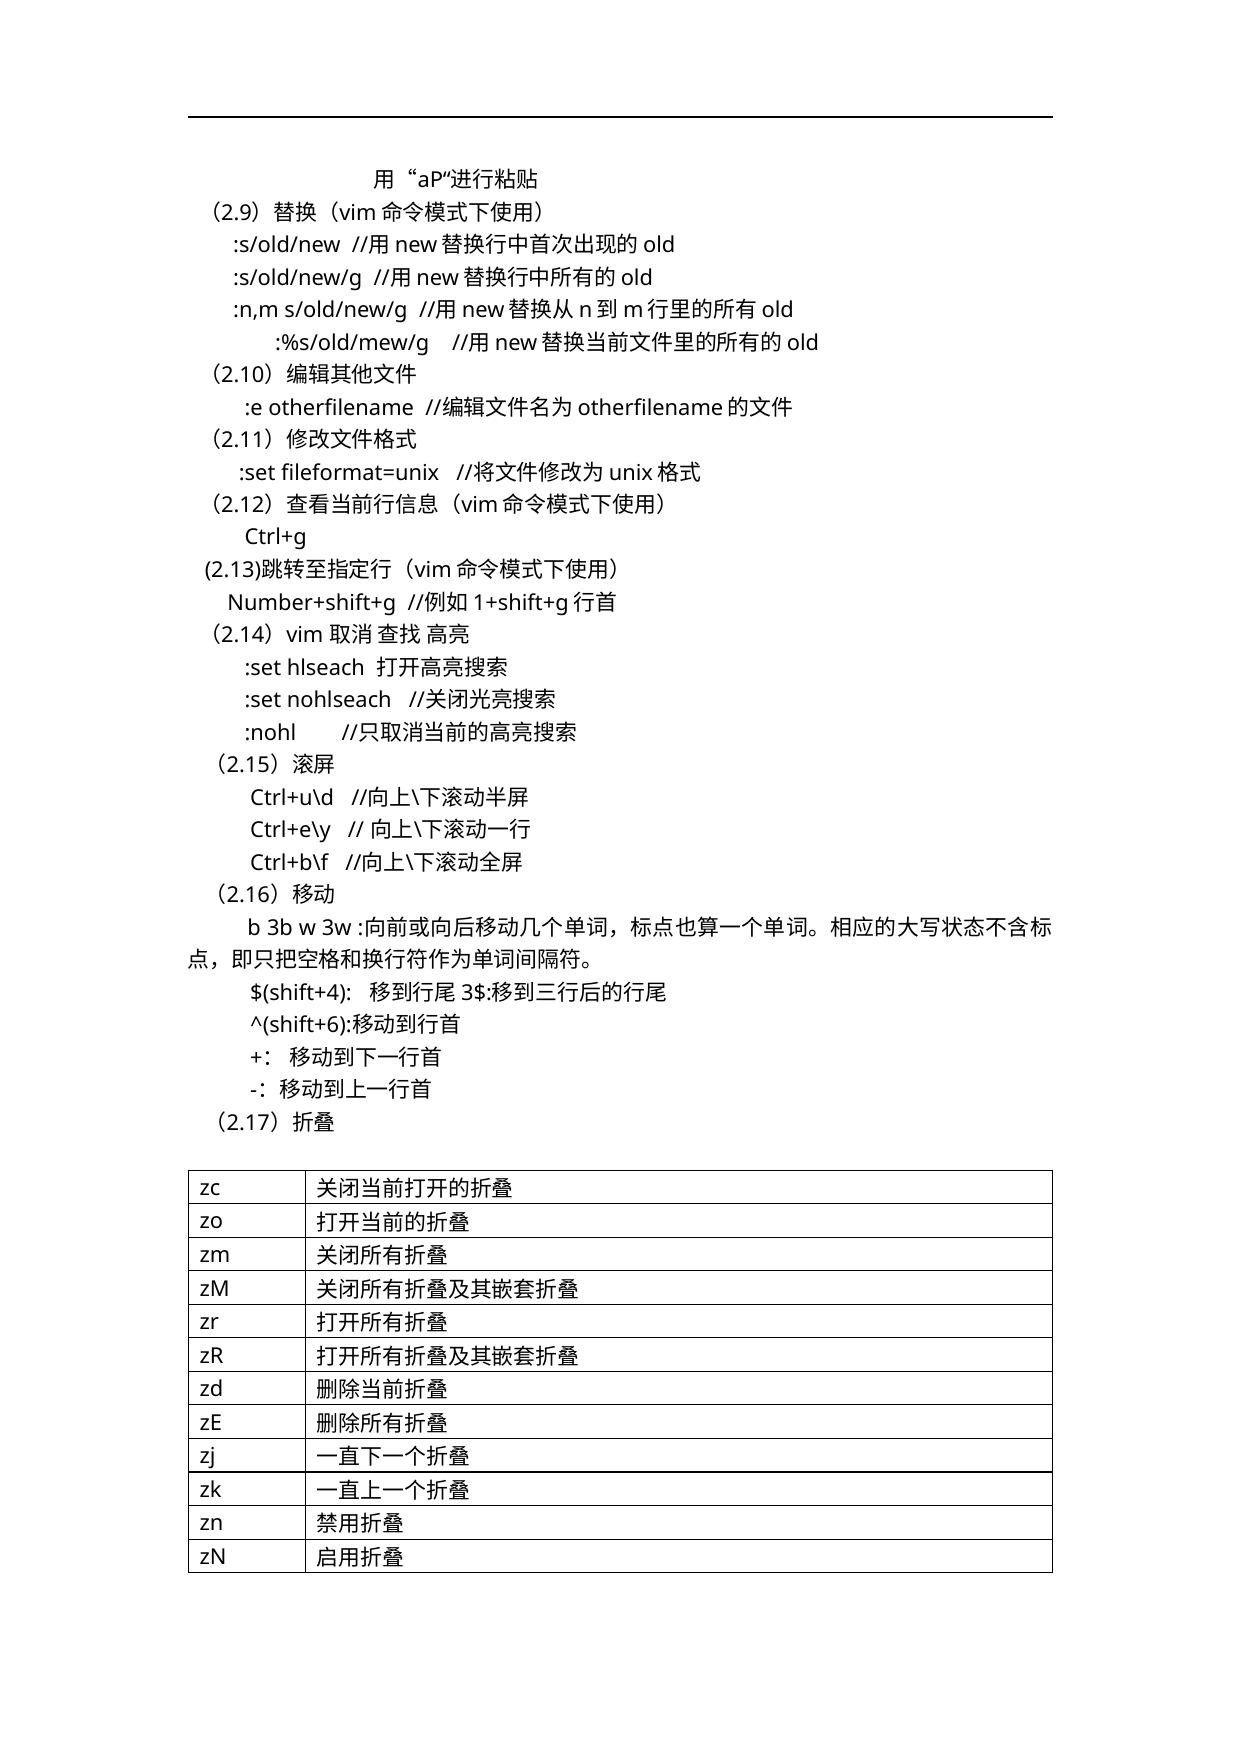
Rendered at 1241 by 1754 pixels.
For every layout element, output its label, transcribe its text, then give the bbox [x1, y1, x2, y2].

text :set hlseach 打开高亮搜索 [187, 649, 1053, 682]
text （2.17）折叠 [187, 1104, 1053, 1137]
text Ctrl+e\y // 向上\下滚动一行 [187, 812, 1053, 844]
table_cell zj [189, 1439, 305, 1471]
table_cell 关闭所有折叠 [306, 1238, 1052, 1270]
table_cell zk [189, 1473, 305, 1505]
table_cell zE [189, 1405, 305, 1438]
text :s/old/new //用new替换行中首次出现的old [187, 227, 1053, 259]
table_cell zd [189, 1372, 305, 1404]
table_cell 禁用折叠 [306, 1506, 1052, 1538]
text :nohl //只取消当前的高亮搜索 [187, 714, 1053, 747]
text Ctrl+u\d //向上\下滚动半屏 [187, 779, 1053, 812]
text $(shift+4): 移到行尾3$:移到三行后的行尾 [187, 974, 1053, 1007]
text ^(shift+6):移动到行首 [187, 1007, 1053, 1039]
table_cell zo [189, 1204, 305, 1237]
text b 3b w 3w :向前或向后移动几个单词，标点也算一个单词。相应的大写状态不含标点，即只把空格和换行符作为单词间隔符。 [187, 909, 1053, 974]
table_cell zm [189, 1238, 305, 1270]
text （2.10）编辑其他文件 [187, 357, 1053, 389]
table_header 关闭当前打开的折叠 [306, 1171, 1052, 1203]
text (2.13)跳转至指定行（vim命令模式下使用） [187, 552, 1053, 584]
text :set fileformat=unix //将文件修改为unix格式 [187, 454, 1053, 487]
table_cell 打开当前的折叠 [306, 1204, 1052, 1237]
text （2.14）vim 取消 查找 高亮 [187, 617, 1053, 649]
table_cell zN [189, 1540, 305, 1572]
text :e otherfilename //编辑文件名为otherfilename的文件 [187, 389, 1053, 422]
text （2.9）替换（vim命令模式下使用） [187, 194, 1053, 227]
text :set nohlseach //关闭光亮搜索 [187, 682, 1053, 714]
table_cell 打开所有折叠及其嵌套折叠 [306, 1338, 1052, 1371]
text Ctrl+b\f //向上\下滚动全屏 [187, 844, 1053, 877]
table_cell 一直上一个折叠 [306, 1473, 1052, 1505]
table_cell zM [189, 1271, 305, 1304]
table_cell zr [189, 1305, 305, 1337]
text -：移动到上一行首 [187, 1072, 1053, 1104]
table_cell zn [189, 1506, 305, 1538]
table_cell zR [189, 1338, 305, 1371]
table_cell 一直下一个折叠 [306, 1439, 1052, 1471]
text （2.16）移动 [187, 877, 1053, 909]
text Number+shift+g //例如 1+shift+g行首 [187, 584, 1053, 617]
text Ctrl+g [187, 519, 1053, 552]
table_cell 关闭所有折叠及其嵌套折叠 [306, 1271, 1052, 1304]
table_header zc [189, 1171, 305, 1203]
text :%s/old/mew/g //用new替换当前文件里的所有的old [187, 324, 1053, 357]
text （2.15）滚屏 [187, 747, 1053, 779]
text （2.11）修改文件格式 [187, 422, 1053, 454]
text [264, 162, 1053, 194]
text :s/old/new/g //用new替换行中所有的old [187, 259, 1053, 292]
table_cell 删除所有折叠 [306, 1405, 1052, 1438]
table_cell 打开所有折叠 [306, 1305, 1052, 1337]
table_cell 删除当前折叠 [306, 1372, 1052, 1404]
text :n,m s/old/new/g //用new替换从n到m行里的所有old [187, 292, 1053, 324]
text +： 移动到下一行首 [187, 1039, 1053, 1072]
text （2.12）查看当前行信息（vim命令模式下使用） [187, 487, 1053, 519]
table_cell 启用折叠 [306, 1540, 1052, 1572]
